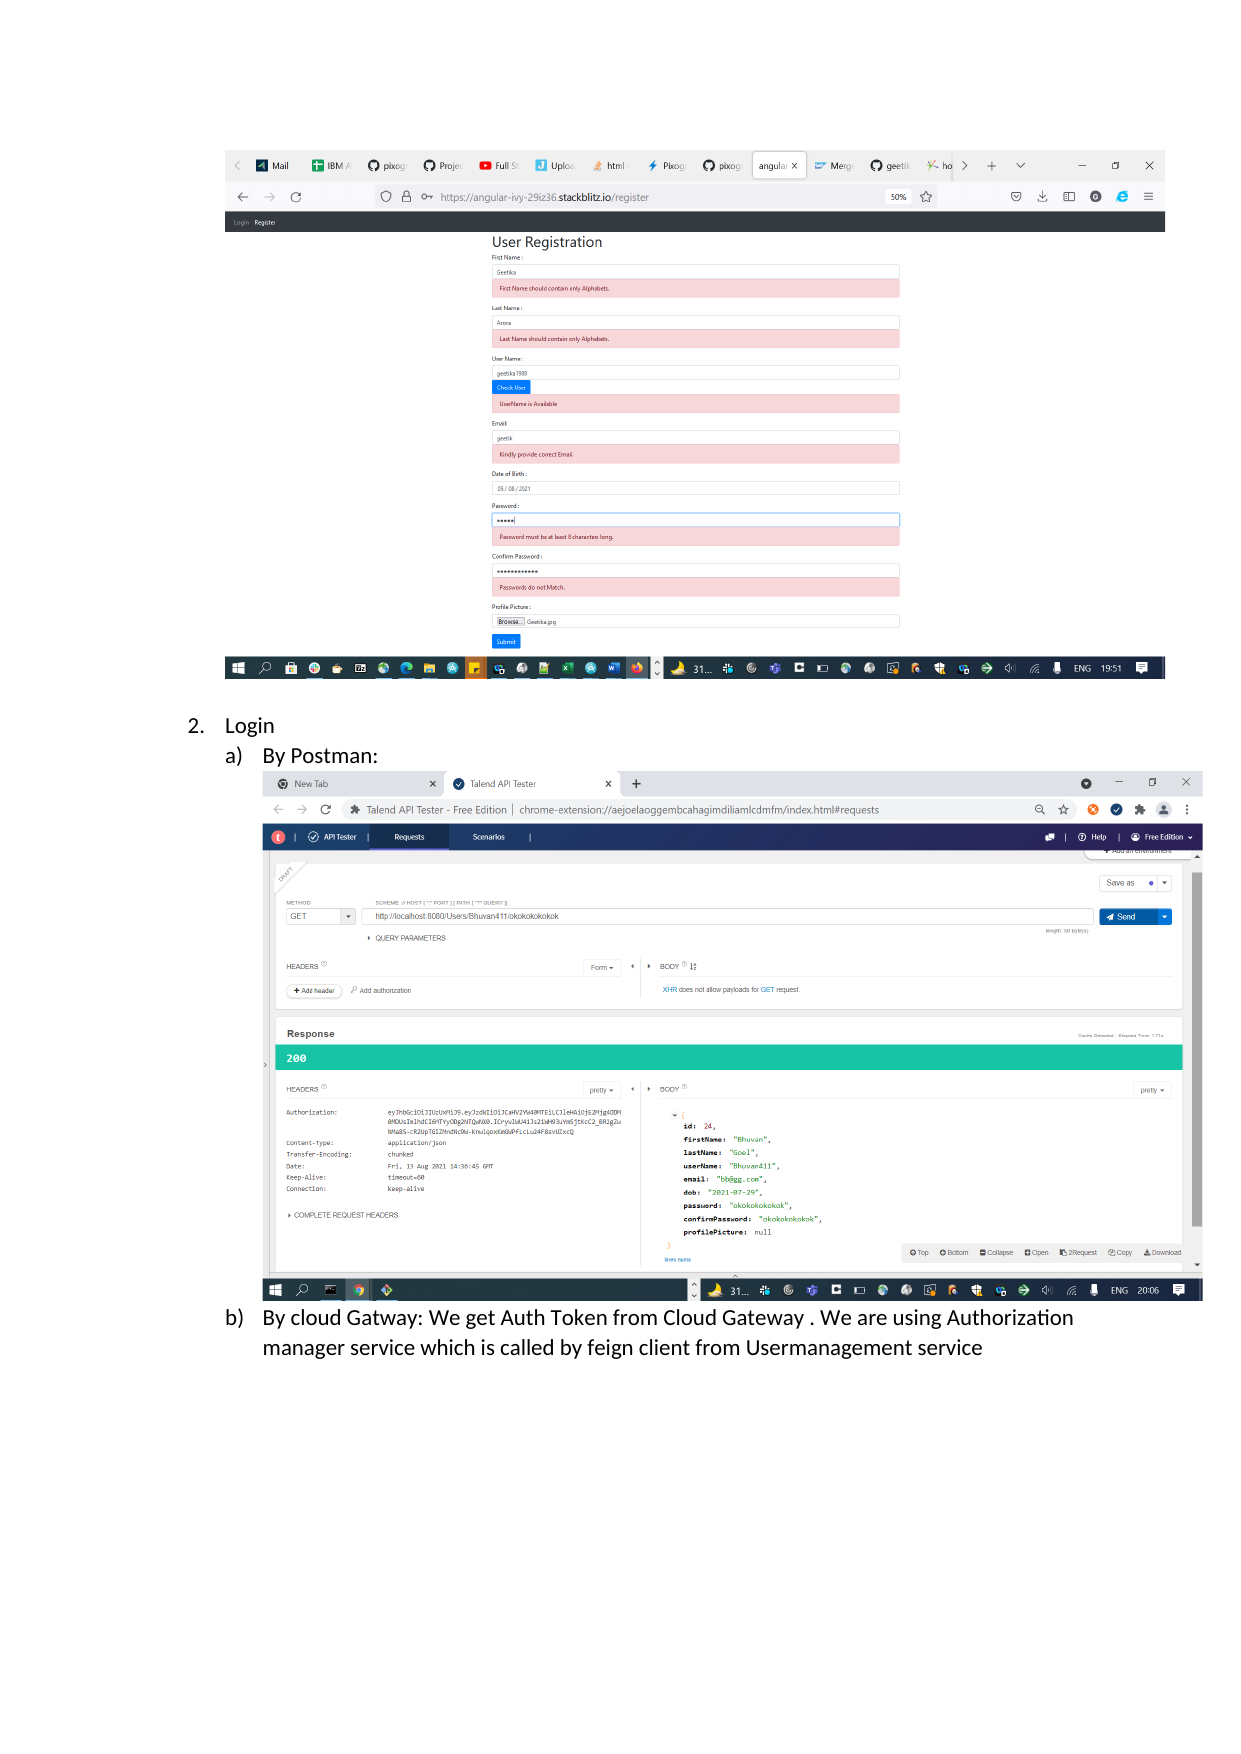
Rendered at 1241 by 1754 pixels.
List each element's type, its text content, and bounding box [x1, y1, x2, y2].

picture [225, 150, 1166, 679]
list Login [187, 711, 1090, 739]
list By cloud Gatway: We get Auth Token from Cloud Gateway . We are using Authorization manager service which is called by feign client from Usermanagement service [225, 1303, 1090, 1361]
list By Postman: [225, 741, 1090, 769]
picture [262, 771, 1203, 1301]
